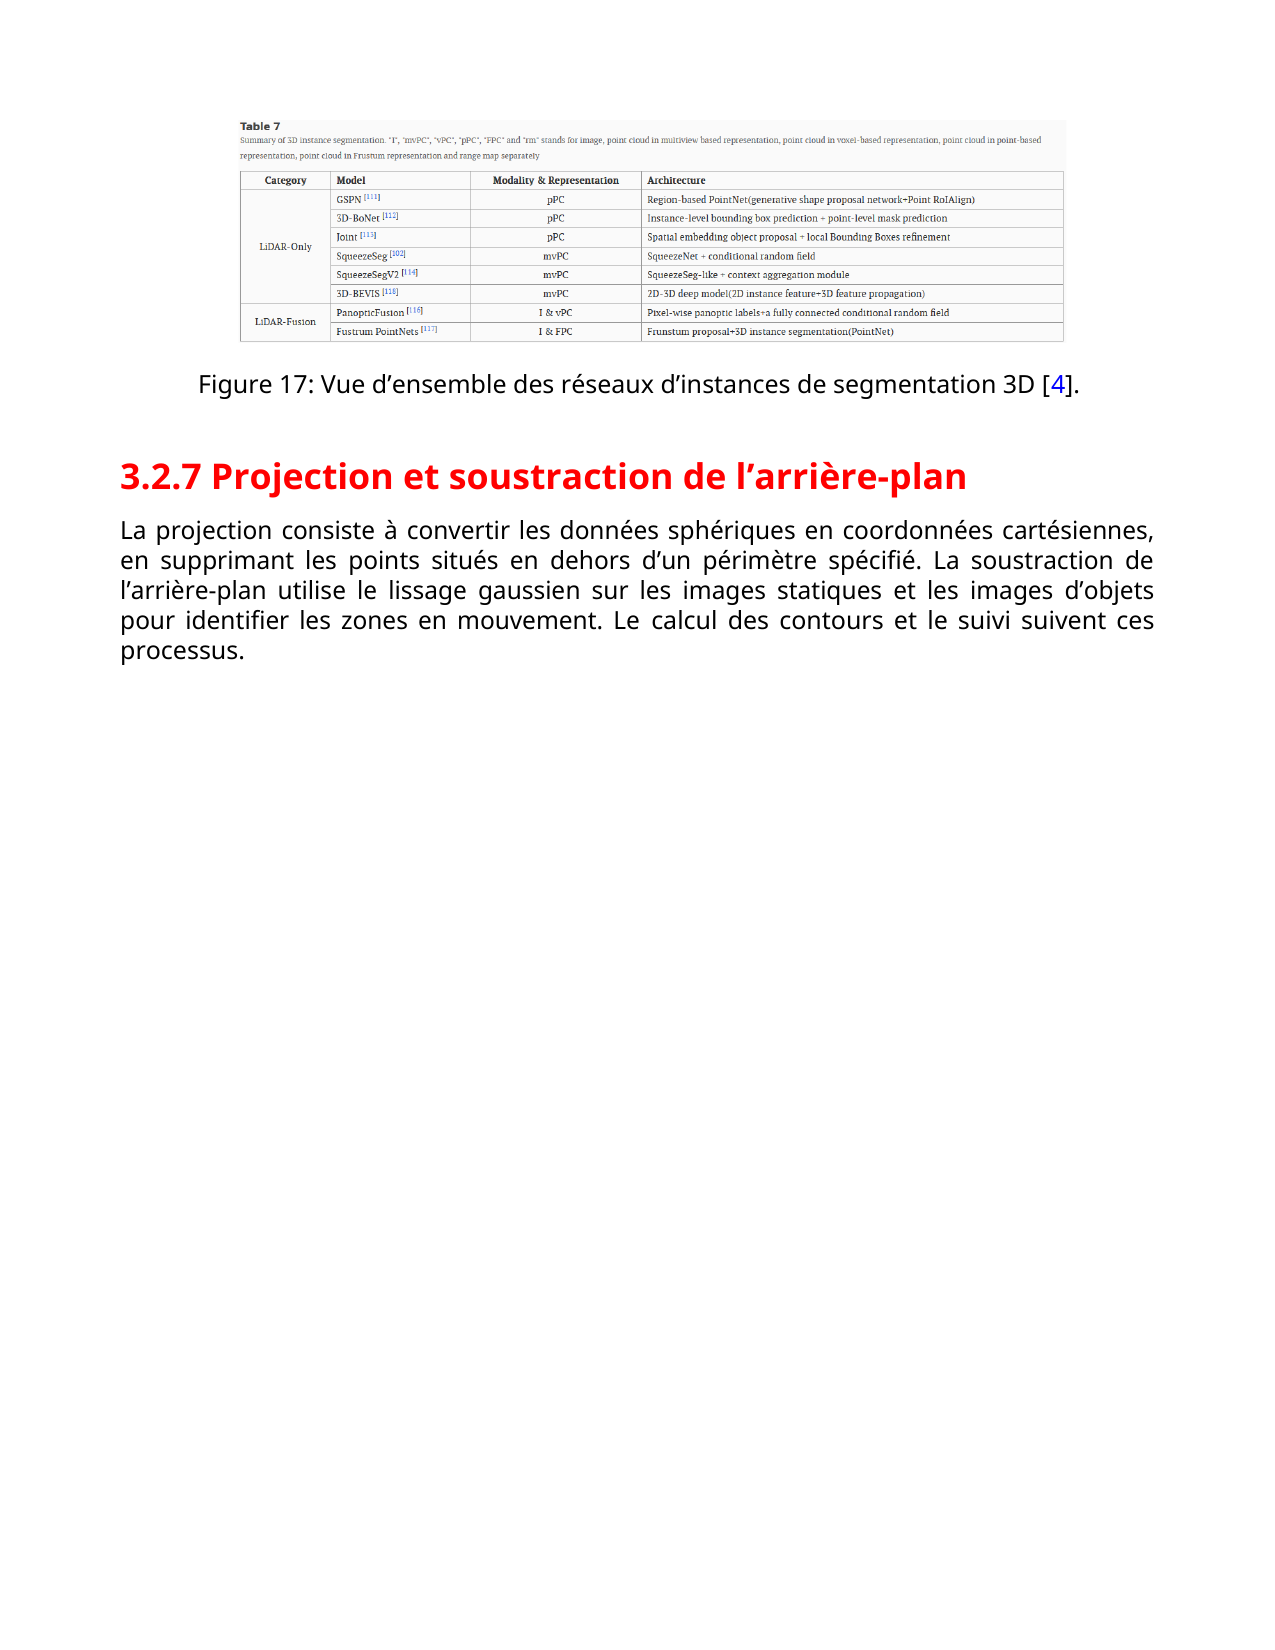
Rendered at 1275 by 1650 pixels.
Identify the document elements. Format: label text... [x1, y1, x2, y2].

text La projection consiste à convertir les données sphériques en coordonnées cartésiennes, en supprimant les points situés en dehors d’un périmètre spécifié. La soustraction de l’arrière-plan utilise le lissage gaussien sur les images statiques et les images d’objets pour identifier les zones en mouvement. Le calcul des contours et le suivi suivent ces processus. [120, 515, 1156, 665]
picture [238, 120, 1067, 343]
text Figure 17: Vue d’ensemble des réseaux d’instances de segmentation 3D [4]. [120, 365, 1158, 400]
text 3.2.7 Projection et soustraction de l’arrière-plan [120, 448, 1158, 499]
